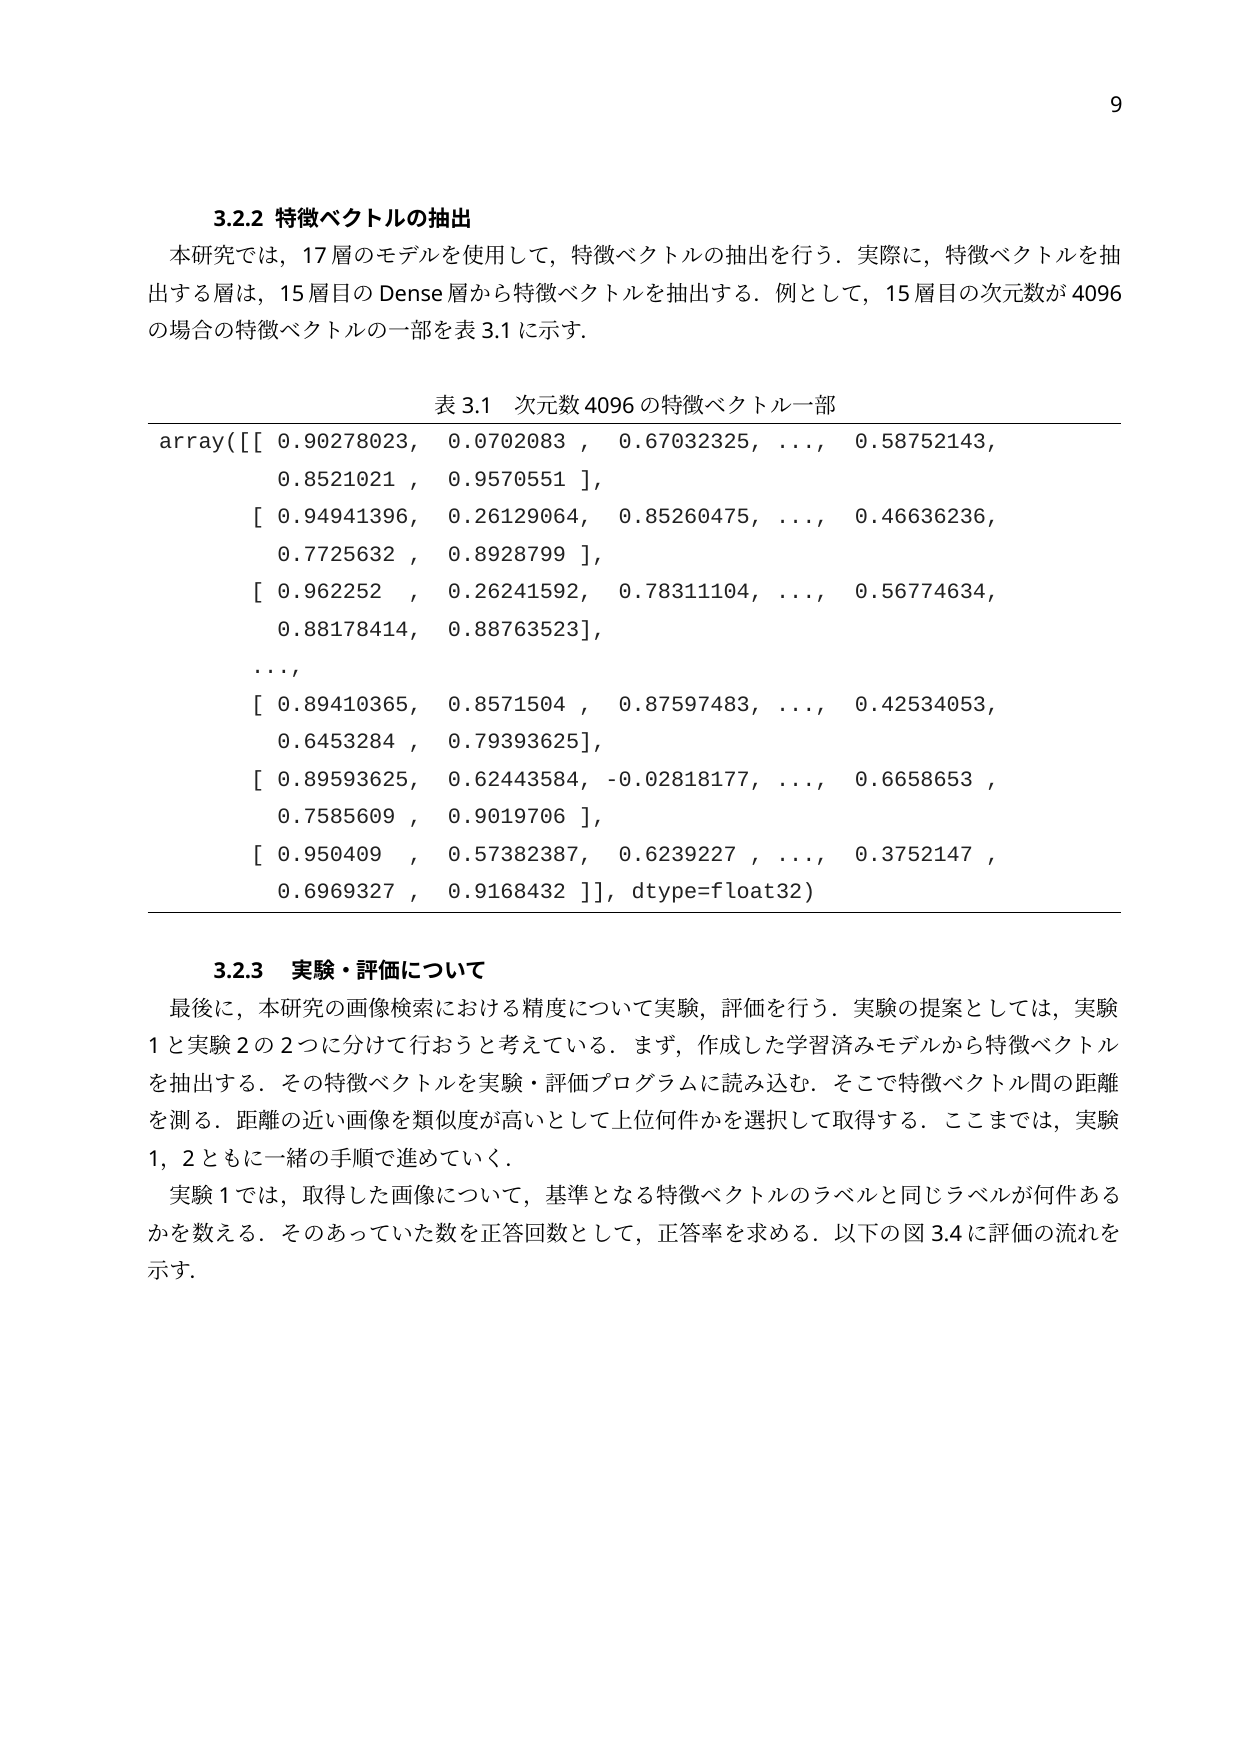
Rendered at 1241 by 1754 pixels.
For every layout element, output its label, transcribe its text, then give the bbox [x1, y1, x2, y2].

subtitle 特徴ベクトルの抽出 [169, 198, 1100, 236]
subtitle 実験・評価について [169, 950, 1100, 988]
text 最後に，本研究の画像検索における精度について実験，評価を行う．実験の提案としては，実験1と実験2の2つに分けて行おうと考えている．まず，作成した学習済みモデルから特徴ベクトルを抽出する．その特徴ベクトルを実験・評価プログラムに読み込む．そこで特徴ベクトル間の距離を測る．距離の近い画像を類似度が高いとして上位何件かを選択して取得する．ここまでは，実験1，2ともに一緒の手順で進めていく． [148, 988, 1122, 1175]
text 表 3.1 次元数4096の特徴ベクトル一部 [148, 386, 1122, 423]
table_header array([[ 0.90278023, 0.0702083 , 0.67032325, ..., 0.58752143, 0.8521021 , 0.9570551 ], [ 0.94941396, 0.26129064, 0.85260475, ..., 0.46636236, 0.7725632 , 0.8928799 ], [ 0.962252 , 0.26241592, 0.78311104, ..., 0.56774634, 0.88178414, 0.88763523], ..., [ 0.89410365, 0.8571504 , 0.87597483, ..., 0.42534053, 0.6453284 , 0.79393625], [ 0.89593625, 0.62443584, -0.02818177, ..., 0.6658653 , 0.7585609 , 0.9019706 ], [ 0.950409 , 0.57382387, 0.6239227 , ..., 0.3752147 , 0.6969327 , 0.9168432 ]], dtype=float32) [148, 424, 1121, 912]
text 本研究では，17層のモデルを使用して，特徴ベクトルの抽出を行う．実際に，特徴ベクトルを抽出する層は，15層目のDense層から特徴ベクトルを抽出する．例として，15層目の次元数が4096の場合の特徴ベクトルの一部を表 3.1に示す． [148, 236, 1122, 348]
